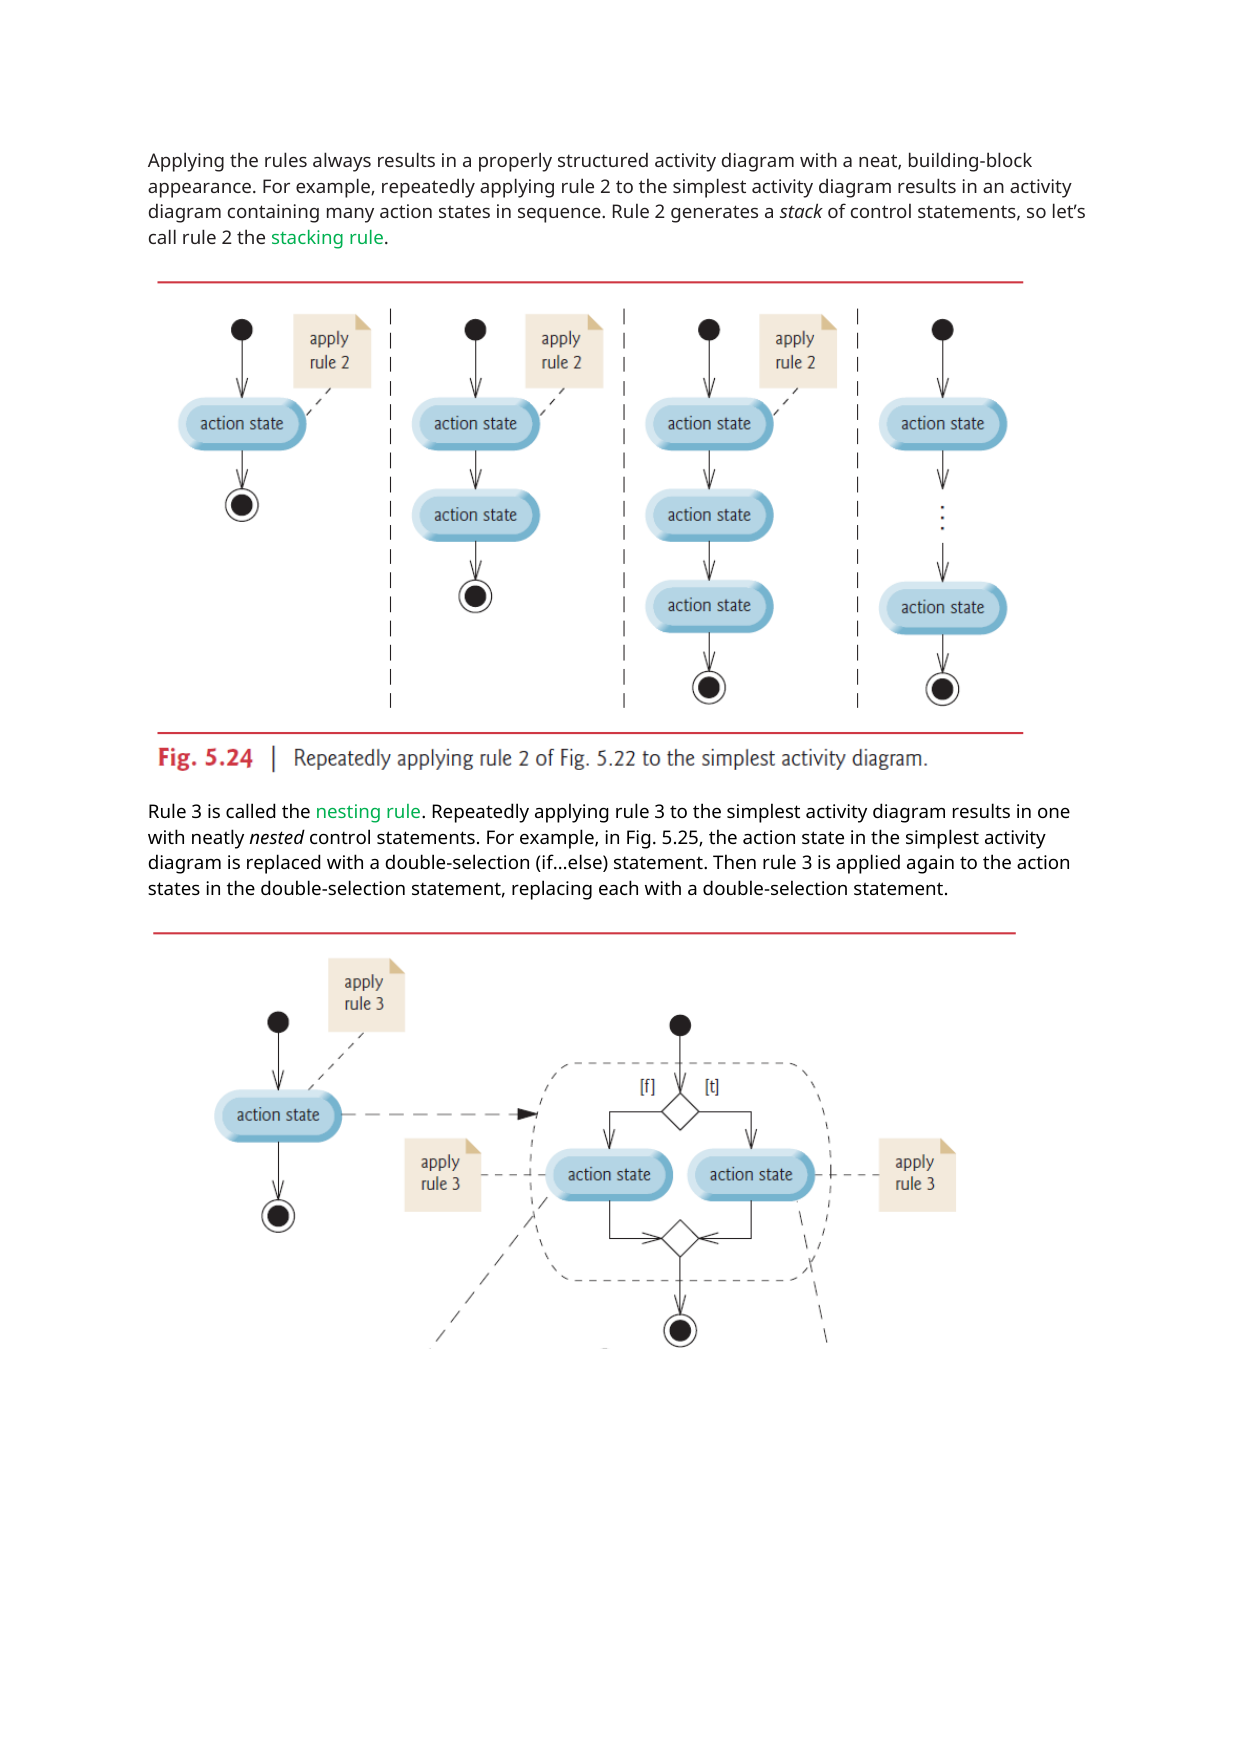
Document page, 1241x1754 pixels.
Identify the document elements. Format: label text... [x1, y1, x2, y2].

picture [147, 275, 1038, 773]
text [148, 798, 1093, 1349]
picture [147, 926, 1020, 1349]
text Applying the rules always results in a properly structured activity diagram with a neat, building-block appearance. For example, repeatedly applying rule 2 to the simplest activity diagram results in an activity diagram containing many action states in sequence. Rule 2 generates a stack of control statements, so let’s call rule 2 the stacking rule. [148, 148, 1093, 250]
